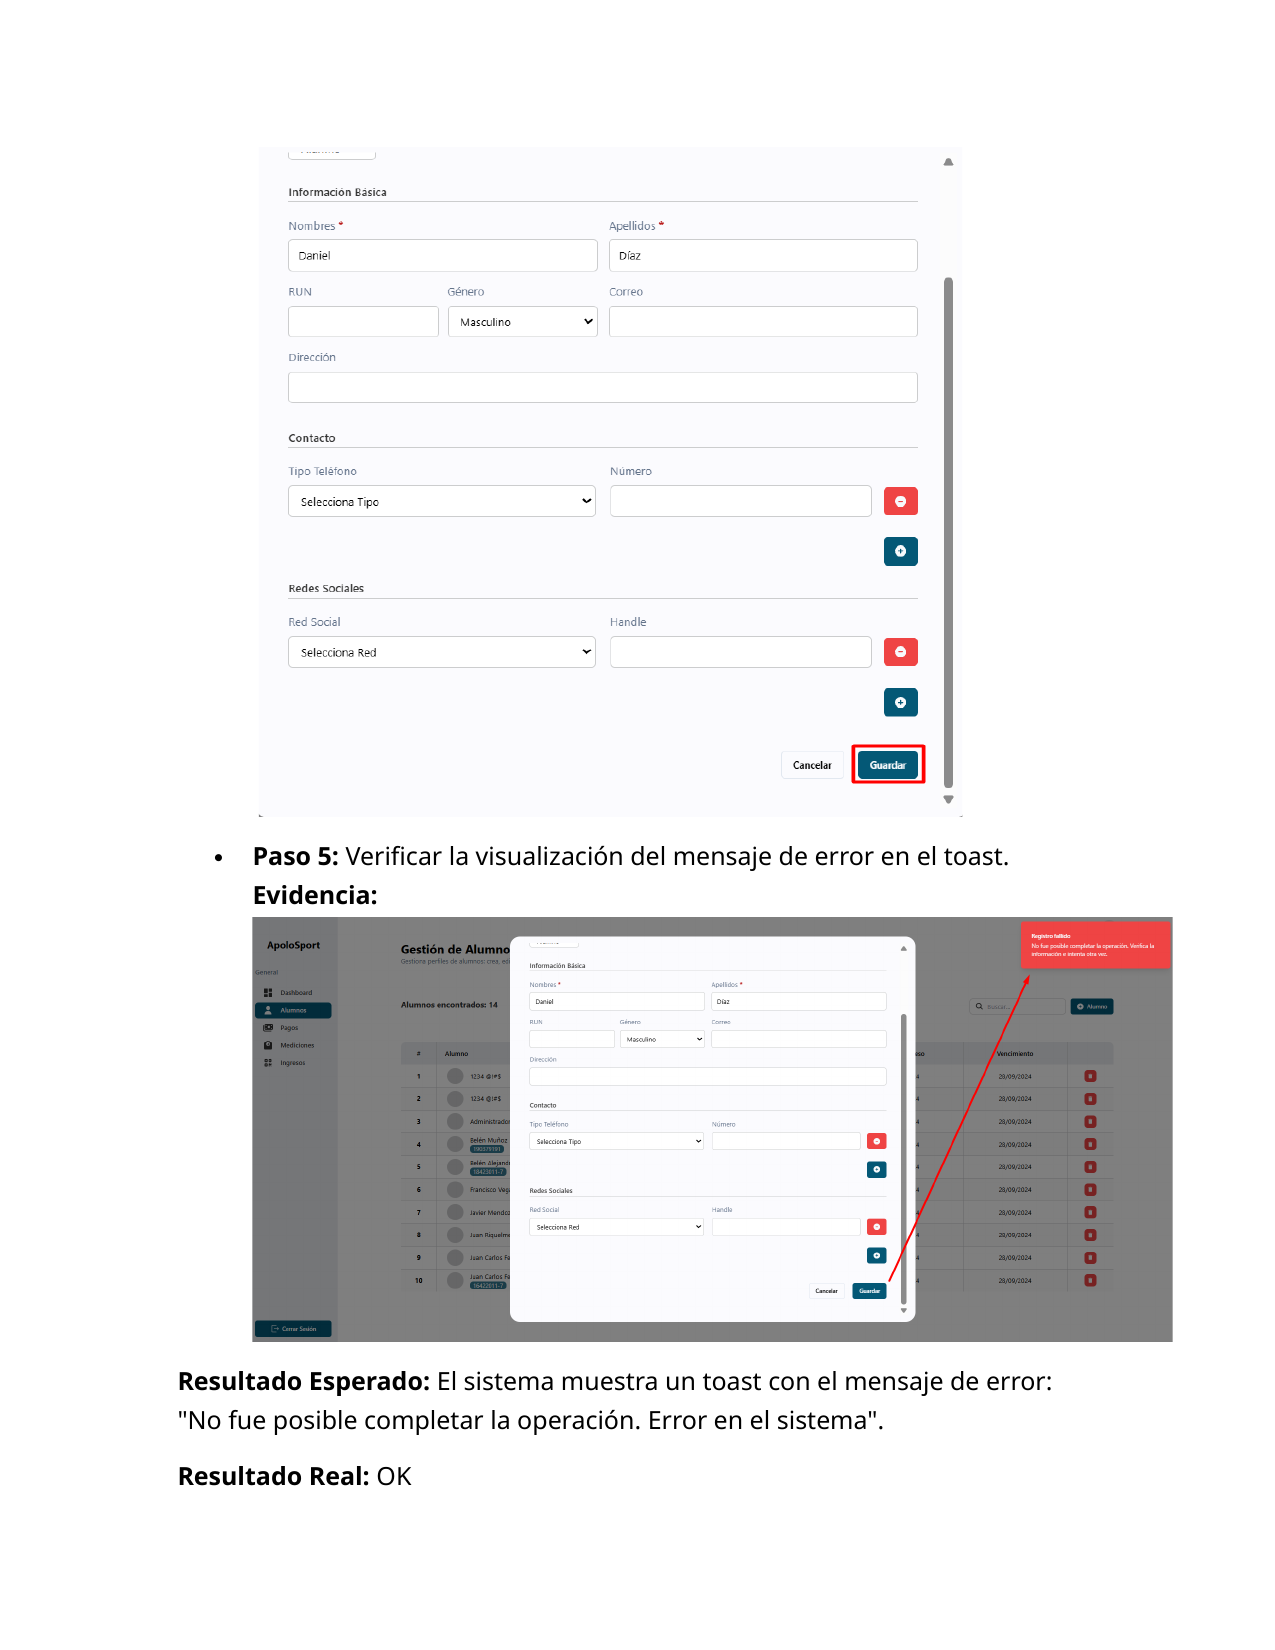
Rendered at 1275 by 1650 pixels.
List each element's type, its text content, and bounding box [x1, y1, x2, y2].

picture [252, 917, 1173, 1342]
text Resultado Esperado: El sistema muestra un toast con el mensaje de error: "No fue posible completar la operación. Error en el sistema". [177, 1363, 1098, 1437]
picture [258, 147, 963, 817]
text Resultado Real: OK [177, 1458, 1098, 1492]
